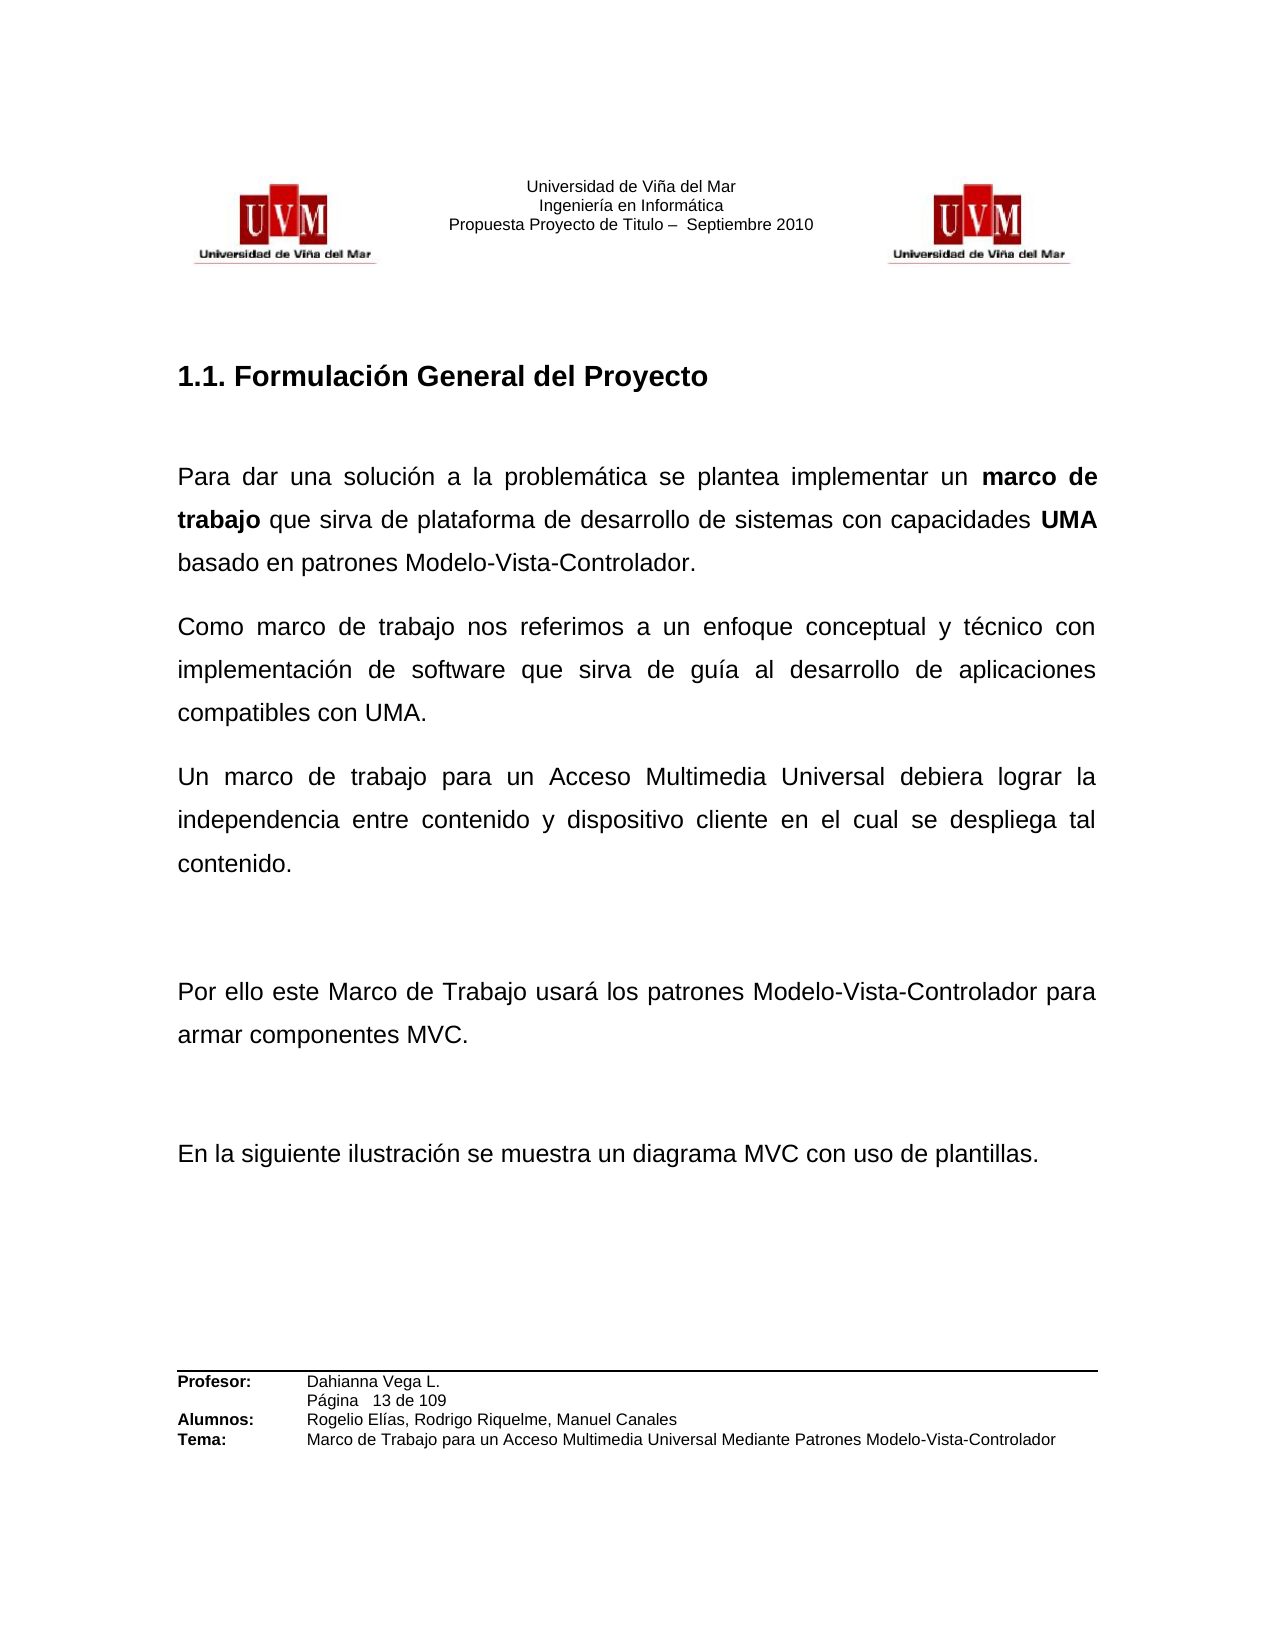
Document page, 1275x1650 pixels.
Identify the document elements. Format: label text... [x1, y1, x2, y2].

picture [177, 176, 390, 267]
text Por ello este Marco de Trabajo usará los patrones Modelo-Vista-Controlador para armar componentes MVC. [177, 977, 1098, 1048]
text Un marco de trabajo para un Acceso Multimedia Universal debiera lograr la independencia entre contenido y dispositivo cliente en el cual se despliega tal contenido. [177, 762, 1098, 877]
text En la siguiente ilustración se muestra un diagrama MVC con uso de plantillas. [177, 1139, 1098, 1168]
text Para dar una solución a la problemática se plantea implementar un marco de trabajo que sirva de plataforma de desarrollo de sistemas con capacidades UMA basado en patrones Modelo-Vista-Controlador. [177, 462, 1098, 577]
subtitle 1.1. Formulación General del Proyecto [177, 359, 1098, 392]
text Como marco de trabajo nos referimos a un enfoque conceptual y técnico con implementación de software que sirva de guía al desarrollo de aplicaciones compatibles con UMA. [177, 612, 1098, 727]
picture [871, 176, 1084, 267]
